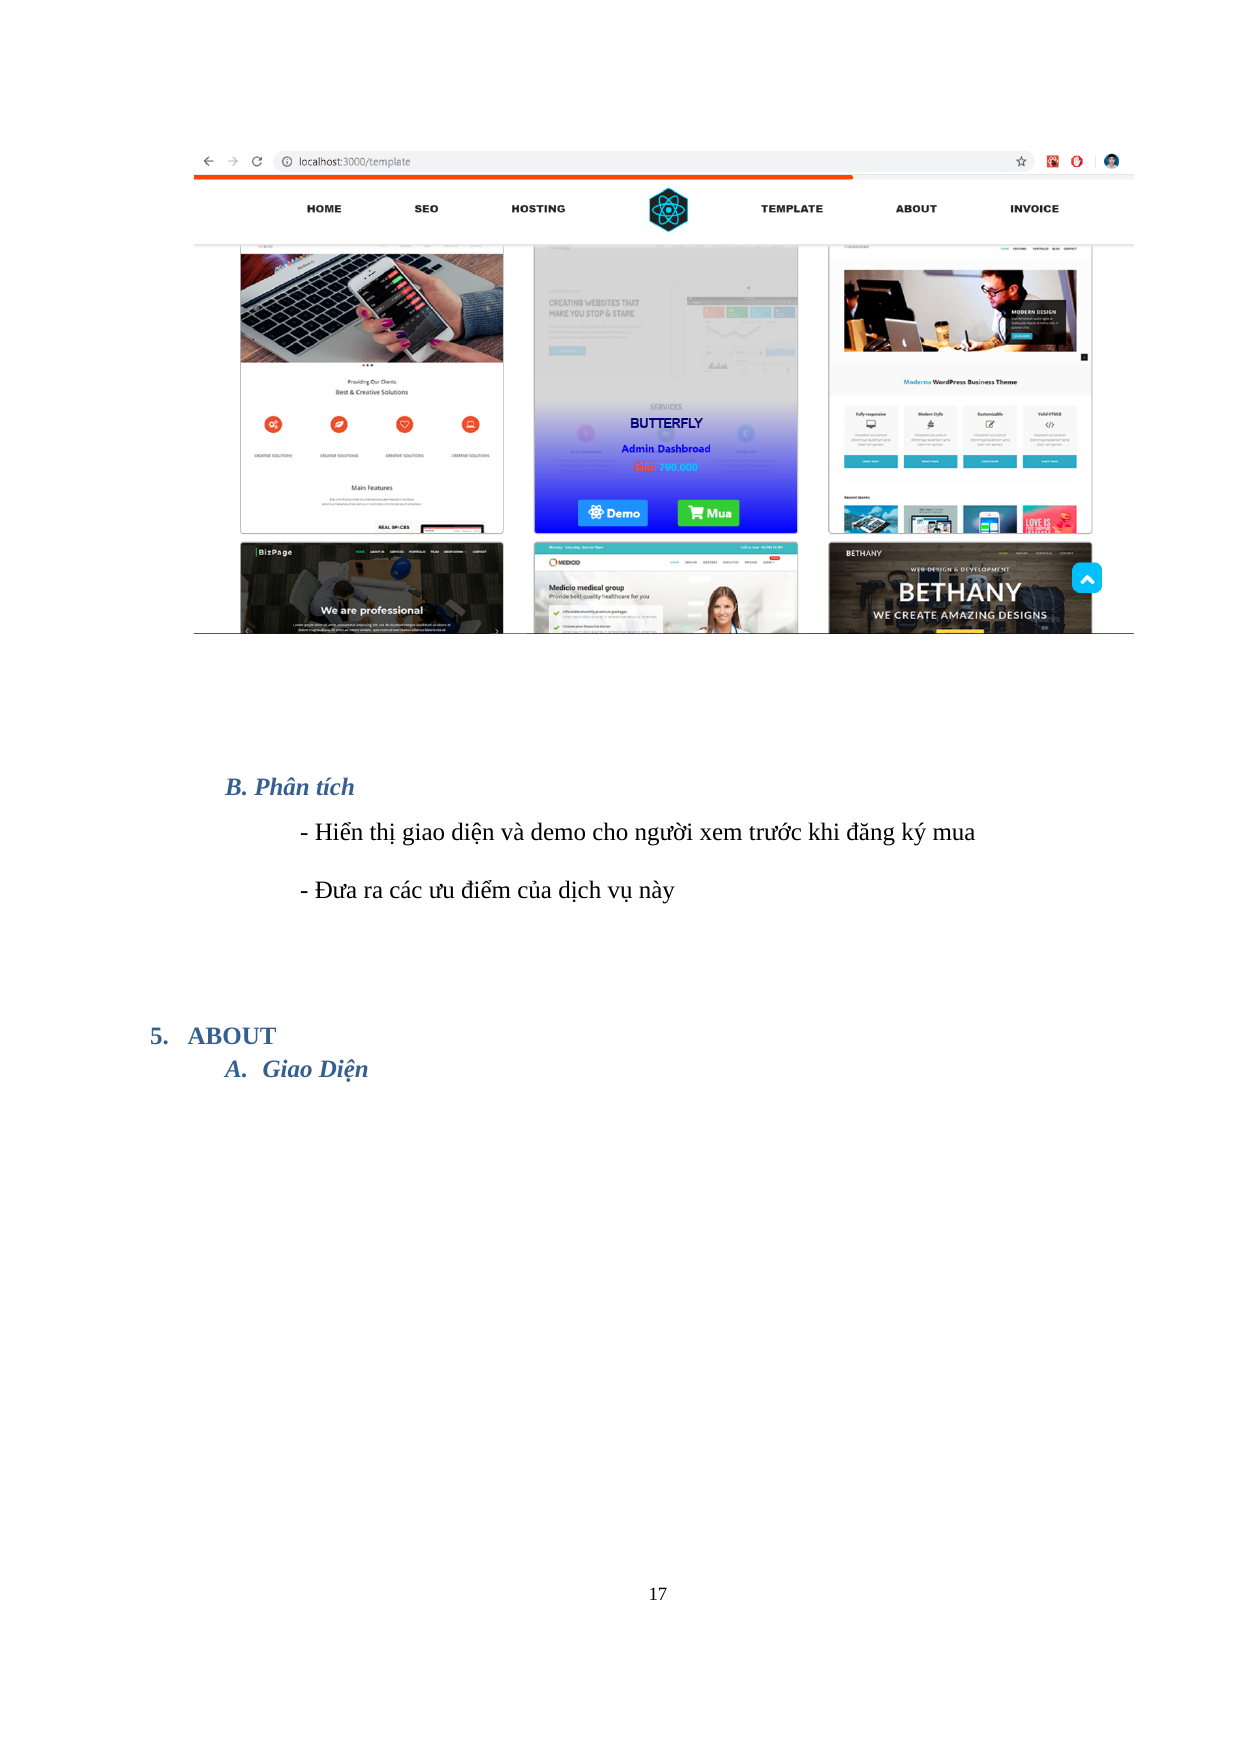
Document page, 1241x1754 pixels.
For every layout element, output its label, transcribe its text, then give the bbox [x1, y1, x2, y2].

picture [193, 150, 1134, 634]
list ABOUT [150, 1021, 1090, 1049]
list B. Phân tích [225, 772, 1090, 800]
text - Hiển thị giao diện và demo cho người xem trước khi đăng ký mua [300, 817, 1090, 846]
text - Đưa ra các ưu điểm của dịch vụ này [300, 875, 1090, 904]
list Giao Diện [225, 1054, 1090, 1082]
